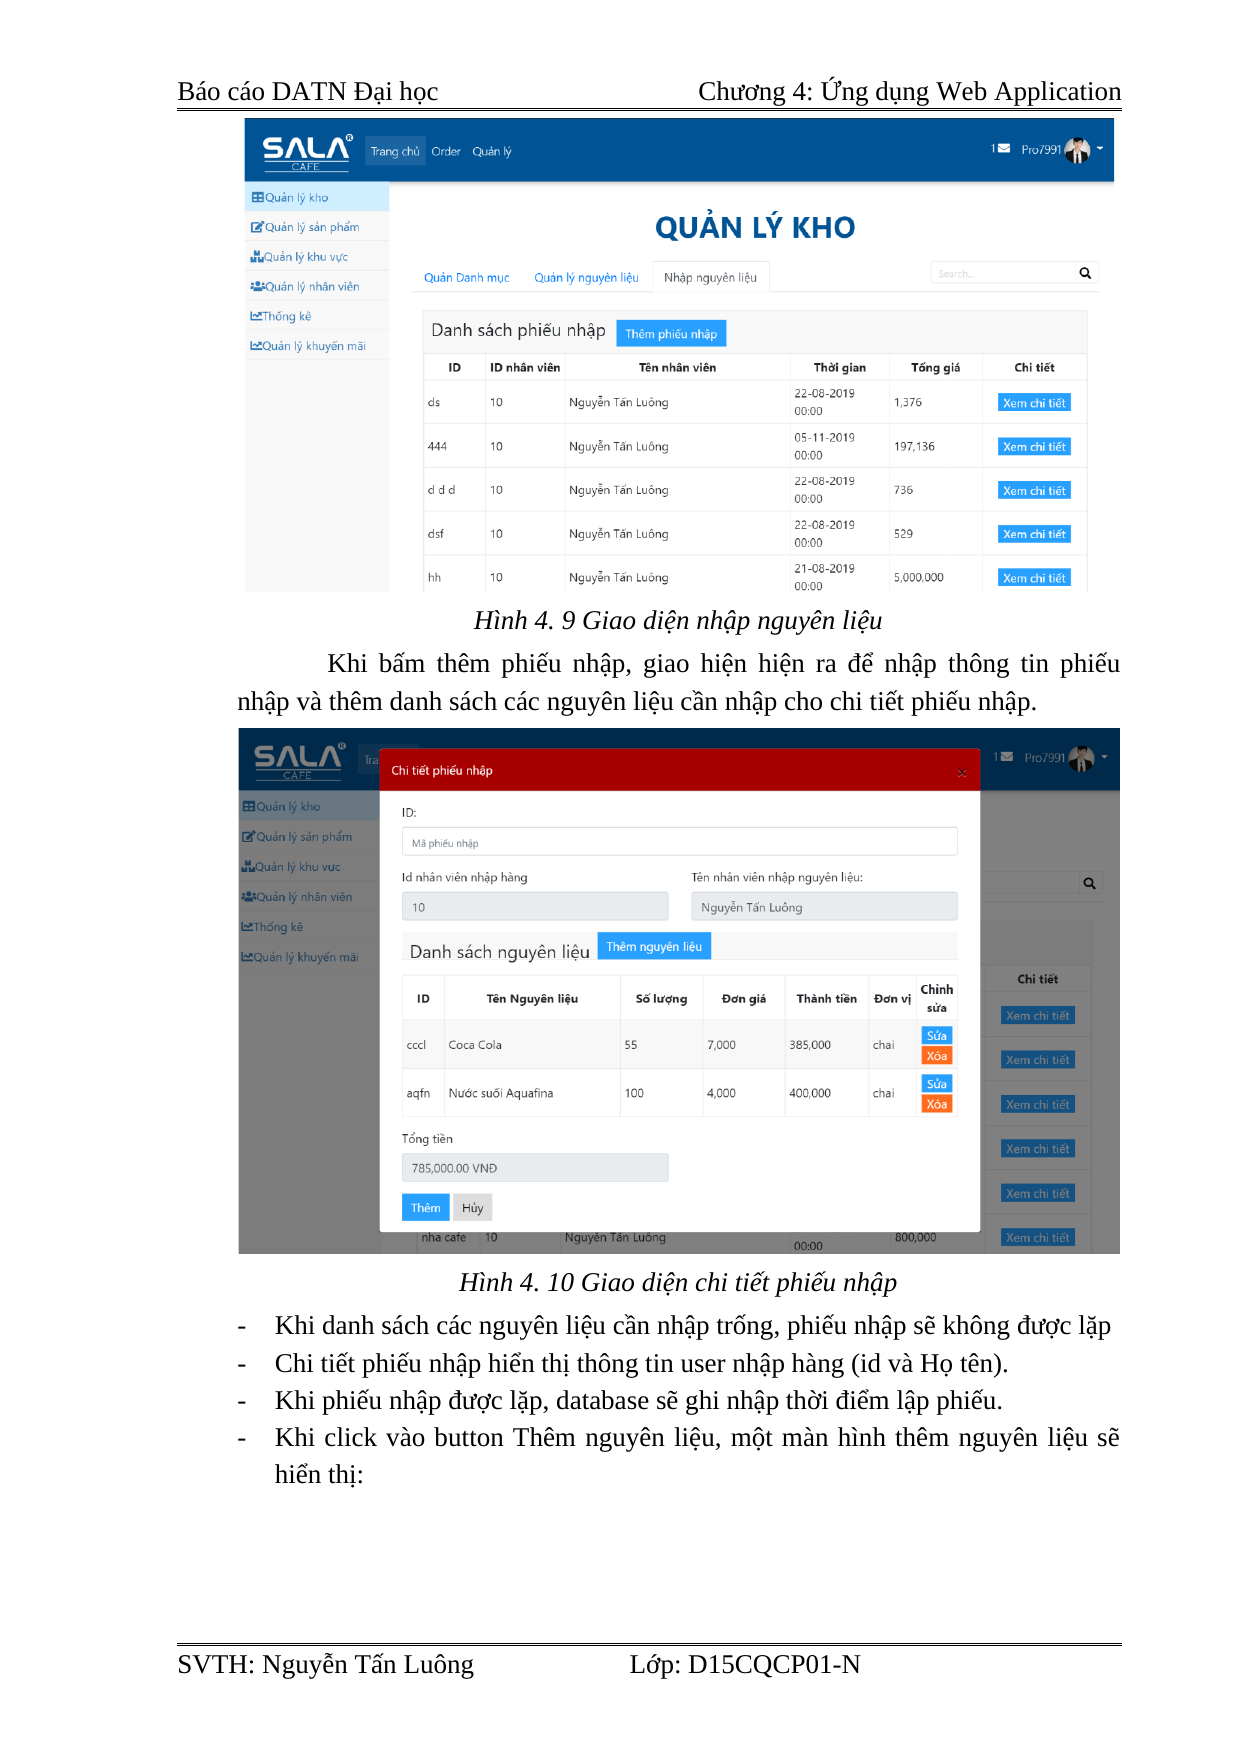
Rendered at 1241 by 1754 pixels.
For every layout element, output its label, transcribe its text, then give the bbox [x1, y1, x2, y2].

text Khi click vào button Thêm nguyên liệu, một màn hình thêm nguyên liệu sẽ hiển thị: [237, 1421, 1122, 1490]
picture [244, 118, 1115, 592]
text Chi tiết phiếu nhập hiển thị thông tin user nhập hàng (id và Họ tên). [237, 1347, 1122, 1378]
text Khi danh sách các nguyên liệu cần nhập trống, phiếu nhập sẽ không được lặp [237, 1309, 1122, 1341]
text Khi bấm thêm phiếu nhập, giao hiện hiện ra để nhập thông tin phiếu nhập và thêm danh sách các nguyên liệu cần nhập cho chi tiết phiếu nhập. [237, 647, 1122, 716]
text Hình 4. 9 Giao diện nhập nguyên liệu [237, 604, 1122, 635]
picture [238, 728, 1120, 1254]
text Khi phiếu nhập được lặp, database sẽ ghi nhập thời điểm lập phiếu. [237, 1384, 1122, 1415]
text Hình 4. 10 Giao diện chi tiết phiếu nhập [237, 1266, 1122, 1297]
